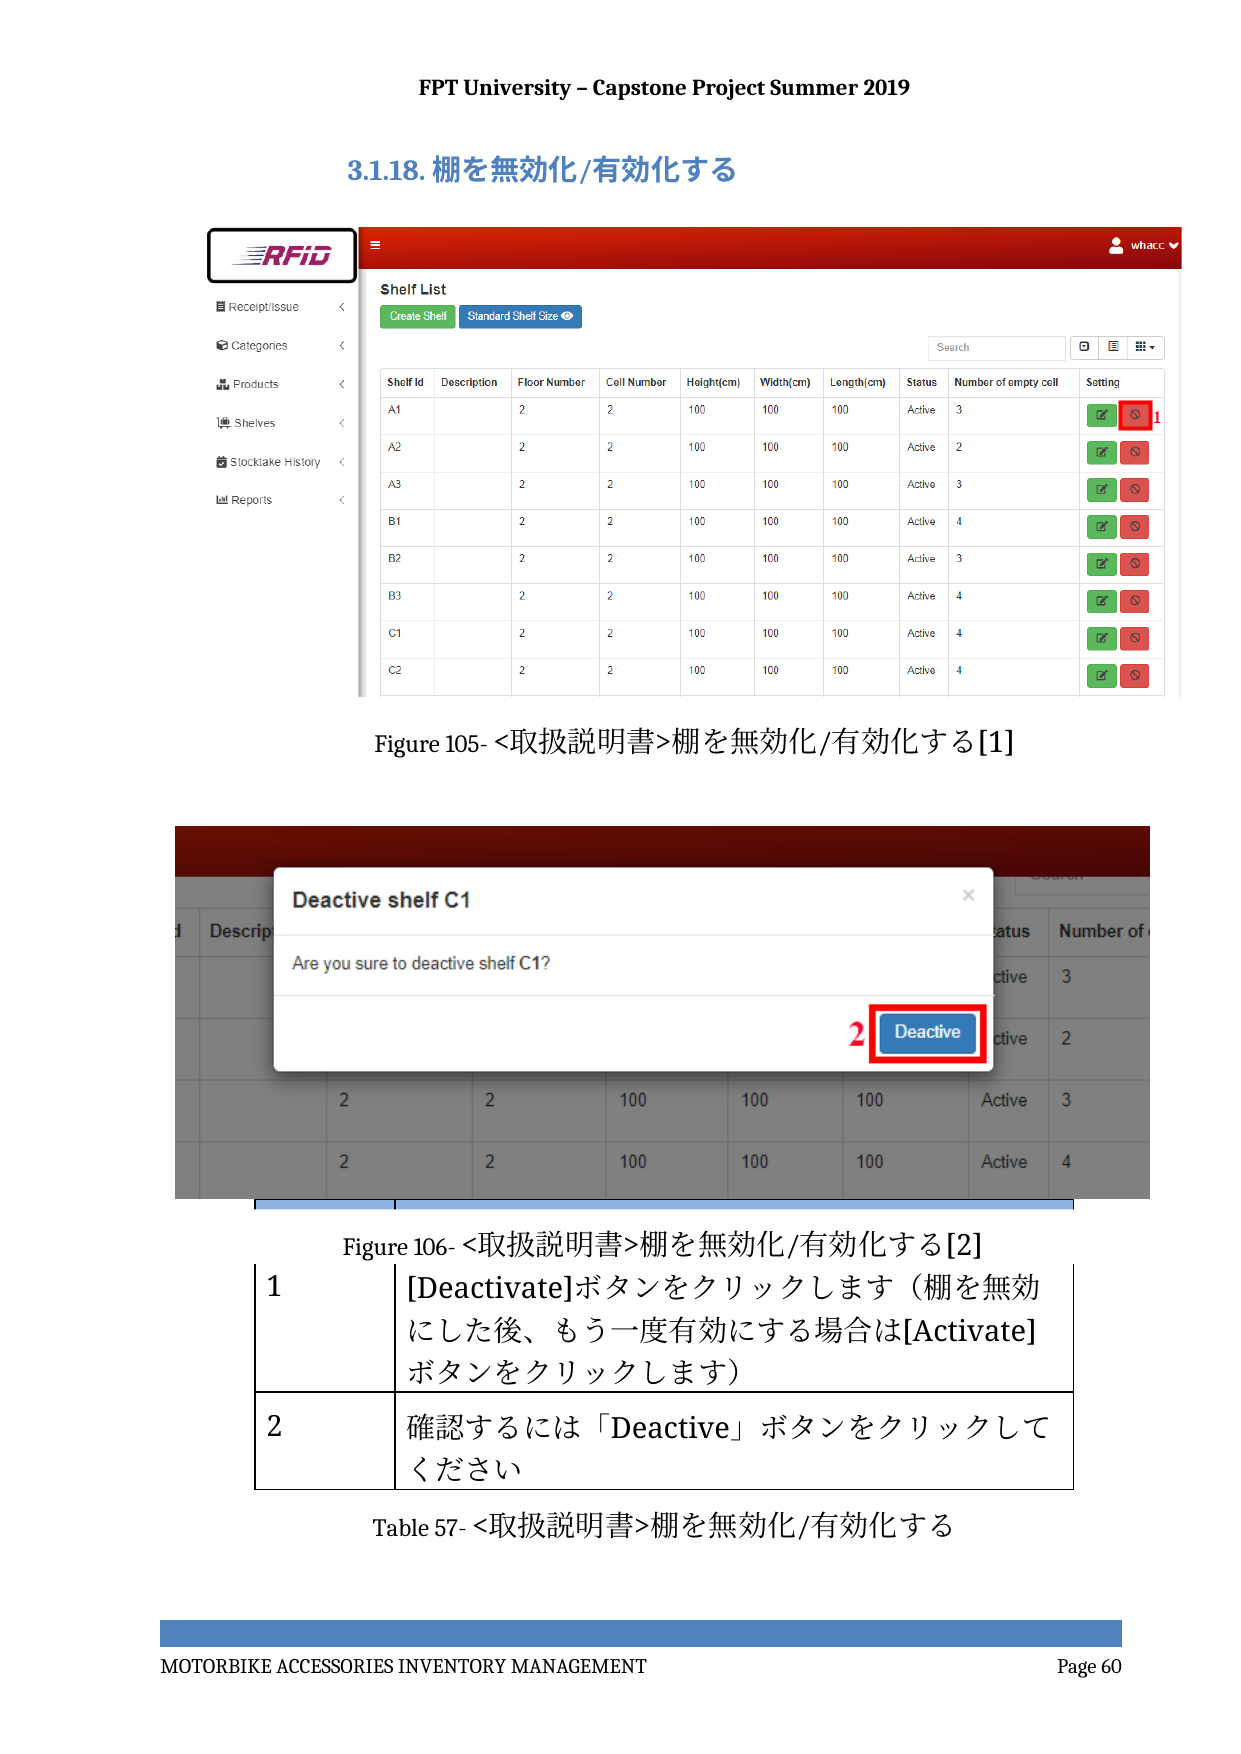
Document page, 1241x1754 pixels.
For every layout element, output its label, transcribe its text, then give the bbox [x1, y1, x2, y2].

picture [175, 826, 1150, 1199]
table_cell [Deactivate]ボタンをクリックします（棚を無効にした後、もう一度有効にする場合は[Activate]ボタンをクリックします） [396, 1264, 1073, 1391]
table_cell 1 [256, 1264, 394, 1391]
table_cell 2 [256, 1393, 394, 1489]
table_cell 確認するには「Deactive」ボタンをクリックしてください [396, 1393, 1073, 1489]
picture [207, 227, 1182, 697]
subtitle 棚を無効化/有効化する [348, 147, 1122, 189]
